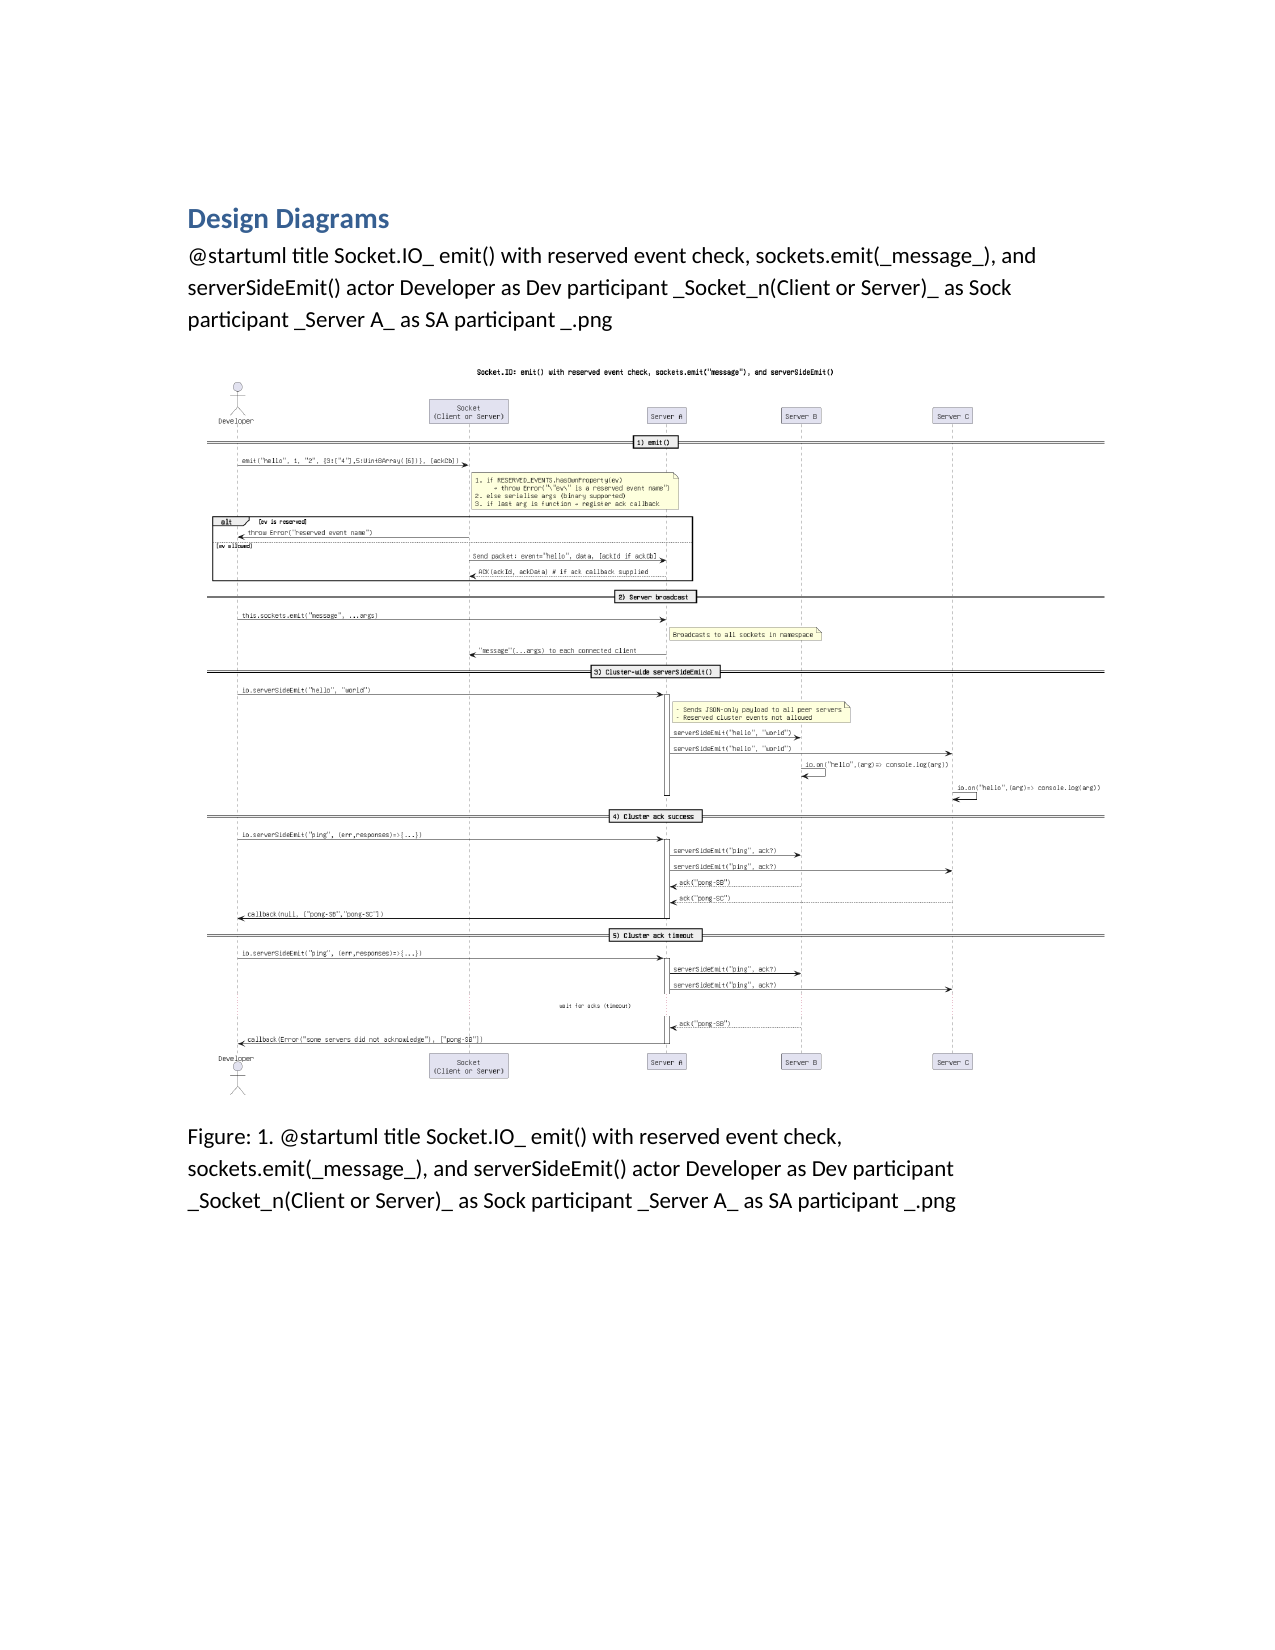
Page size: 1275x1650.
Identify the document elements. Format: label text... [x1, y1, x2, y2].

picture [206, 358, 1107, 1097]
text @startuml title Socket.IO_ emit() with reserved event check, sockets.emit(_message_), and serverSideEmit() actor Developer as Dev participant _Socket_n(Client or Server)_ as Sock participant _Server A_ as SA participant _.png [187, 241, 1087, 333]
text Figure: 1. @startuml title Socket.IO_ emit() with reserved event check, sockets.emit(_message_), and serverSideEmit() actor Developer as Dev participant _Socket_n(Client or Server)_ as Sock participant _Server A_ as SA participant _.png [187, 1122, 1087, 1214]
subtitle Design Diagrams [187, 200, 1087, 236]
